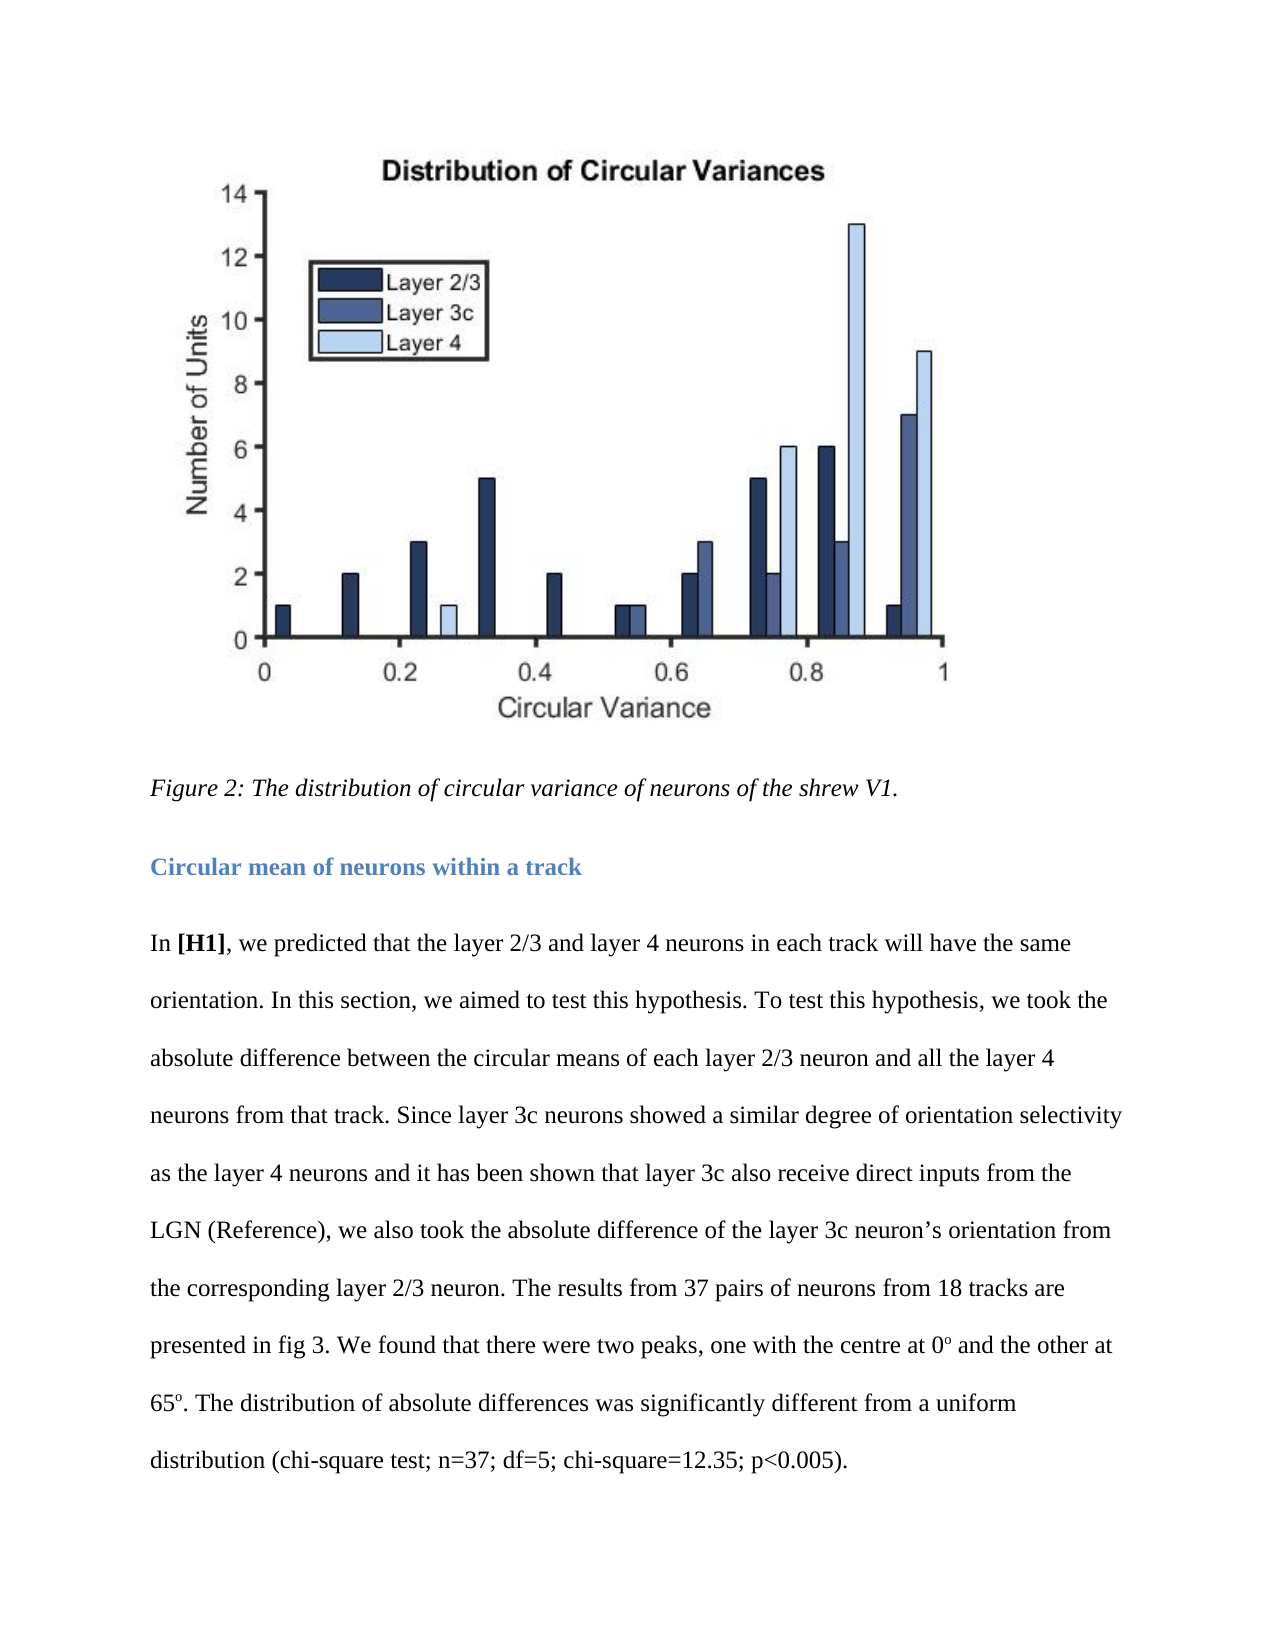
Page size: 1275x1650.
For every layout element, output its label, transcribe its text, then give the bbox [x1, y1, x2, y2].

text In [H1], we predicted that the layer 2/3 and layer 4 neurons in each track will have the same orientation. In this section, we aimed to test this hypothesis. To test this hypothesis, we took the absolute difference between the circular means of each layer 2/3 neuron and all the layer 4 neurons from that track. Since layer 3c neurons showed a similar degree of orientation selectivity as the layer 4 neurons and it has been shown that layer 3c also receive direct inputs from the LGN (Reference), we also took the absolute difference of the layer 3c neuron’s orientation from the corresponding layer 2/3 neuron. The results from 37 pairs of neurons from 18 tracks are presented in fig 3. We found that there were two peaks, one with the centre at 0o and the other at 65o. The distribution of absolute differences was significantly different from a uniform distribution (chi-square test; n=37; df=5; chi-square=12.35; p<0.005). [150, 928, 1125, 1474]
picture [150, 150, 1025, 724]
text Figure 2: The distribution of circular variance of neurons of the shrew V1. [150, 773, 1125, 802]
subtitle Circular mean of neurons within a track [150, 852, 1125, 881]
